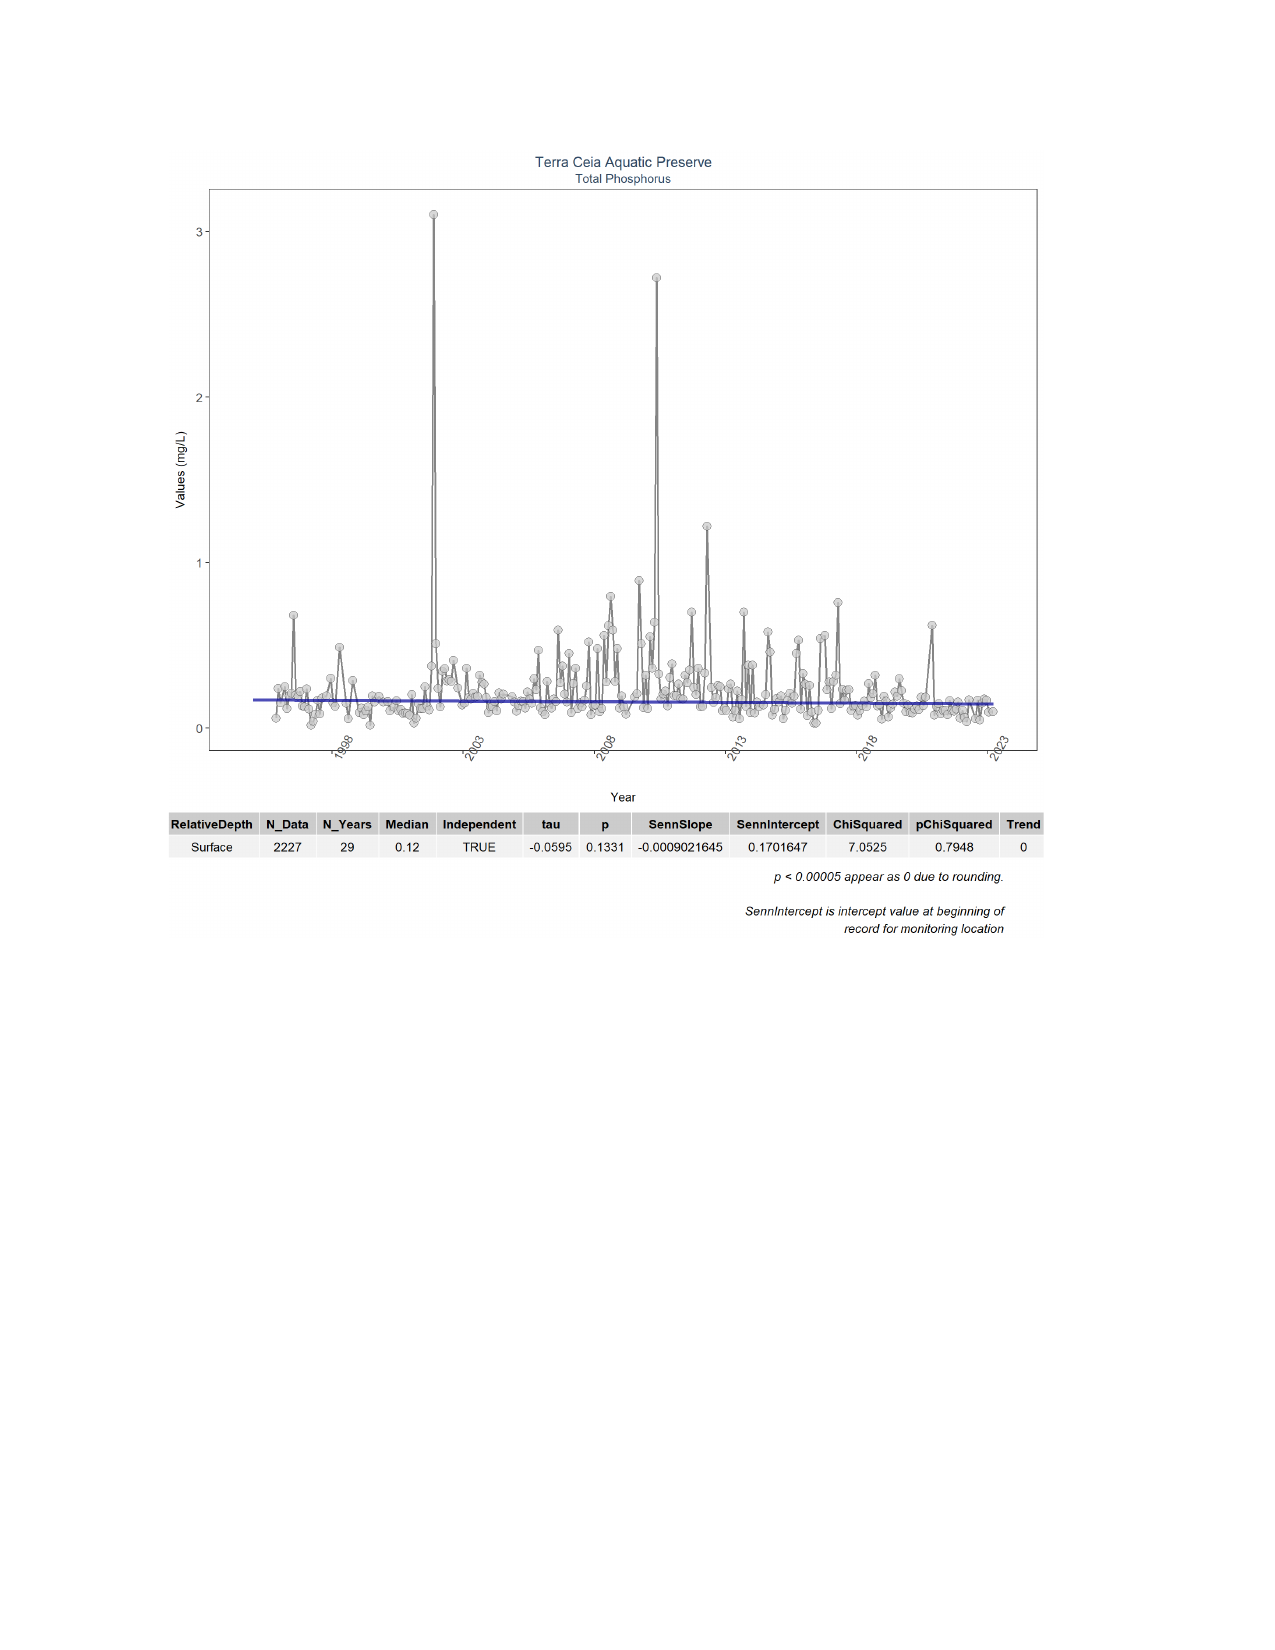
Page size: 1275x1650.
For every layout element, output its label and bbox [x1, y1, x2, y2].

picture [168, 150, 1044, 938]
